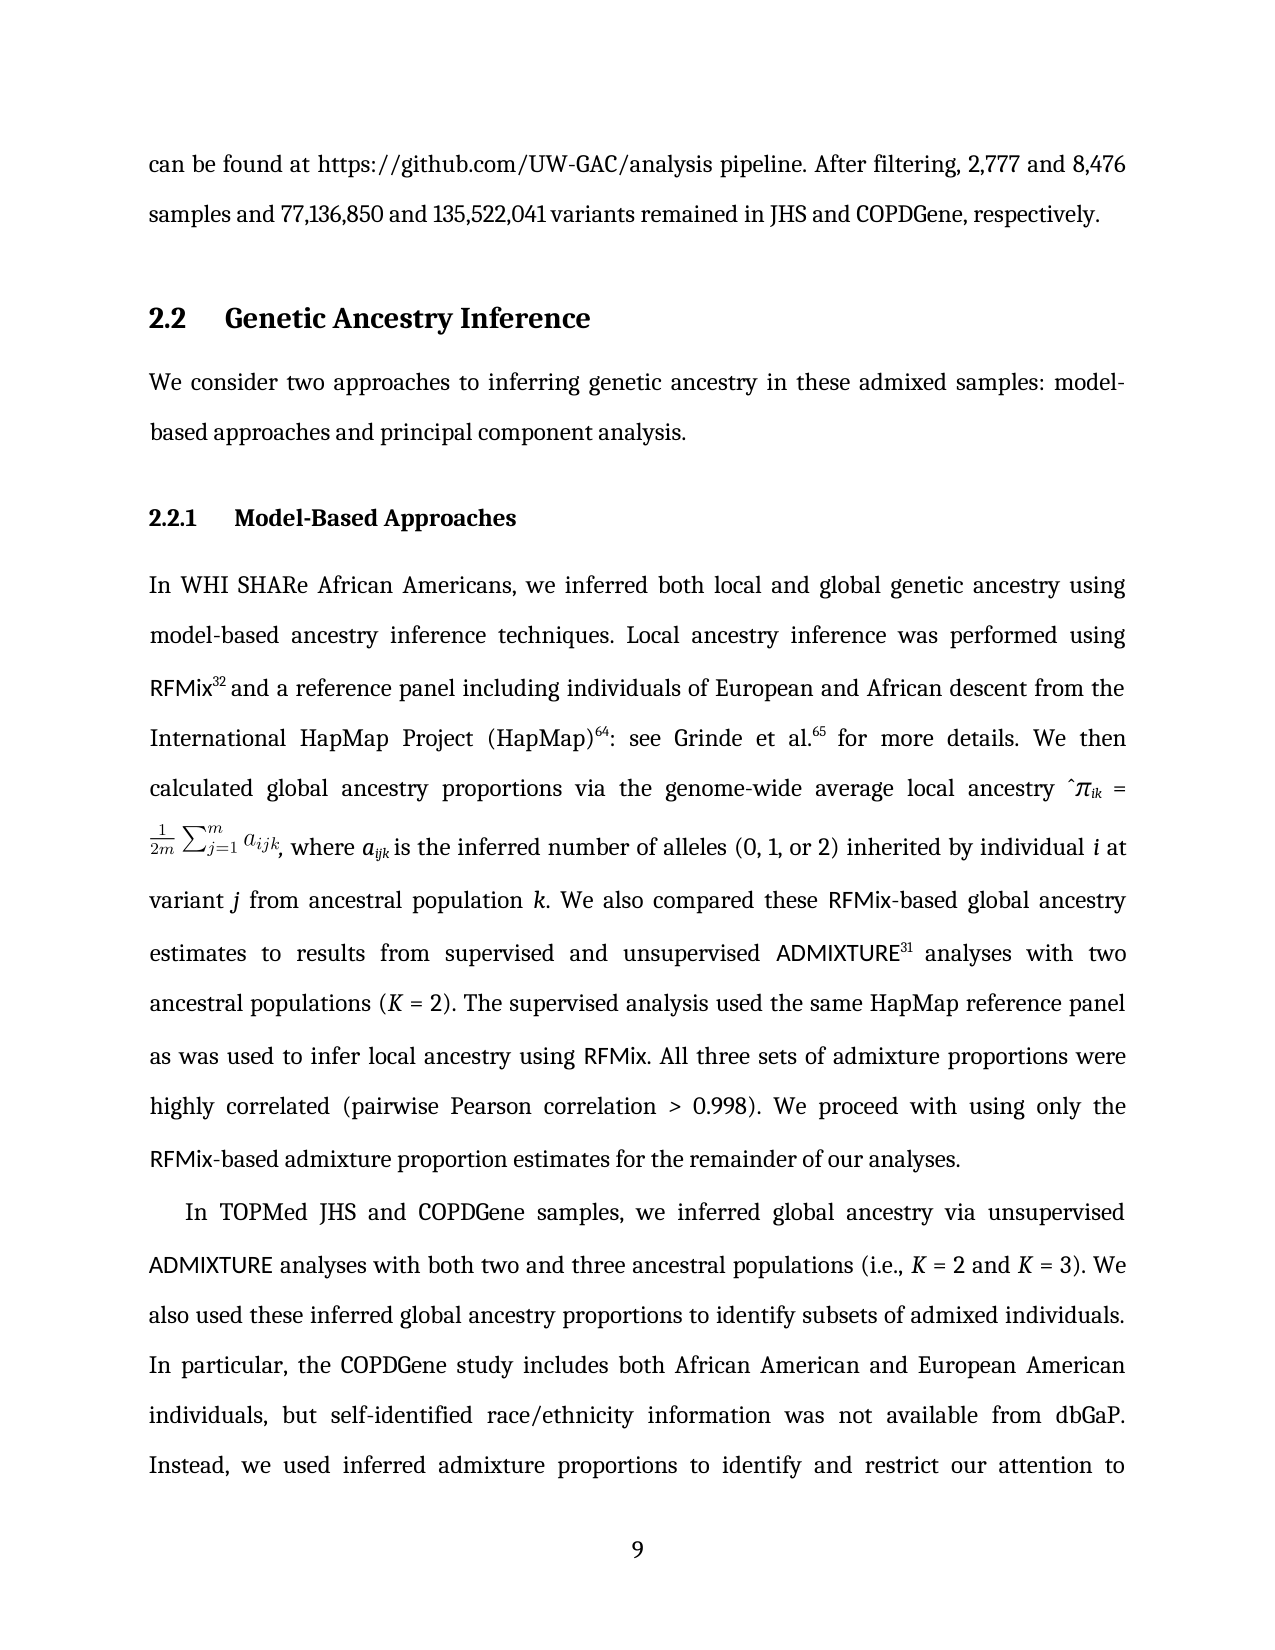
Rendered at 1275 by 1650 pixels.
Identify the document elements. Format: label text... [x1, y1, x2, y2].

text In WHI SHARe African Americans, we inferred both local and global genetic ancestry using model-based ancestry inference techniques. Local ancestry inference was performed using RFMix32 and a reference panel including individuals of European and African descent from the International HapMap Project (HapMap)64: see Grinde et al.65 for more details. We then calculated global ancestry proportions via the genome-wide average local ancestry ˆπik =, where aijk is the inferred number of alleles (0, 1, or 2) inherited by individual i at variant j from ancestral population k. We also compared these RFMix-based global ancestry estimates to results from supervised and unsupervised ADMIXTURE31 analyses with two ancestral populations (K = 2). The supervised analysis used the same HapMap reference panel as was used to infer local ancestry using RFMix. All three sets of admixture proportions were highly correlated (pairwise Pearson correlation > 0.998). We proceed with using only the RFMix-based admixture proportion estimates for the remainder of our analyses. [148, 571, 1127, 1174]
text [148, 1198, 1127, 1480]
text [148, 150, 1127, 229]
text We consider two approaches to inferring genetic ancestry in these admixed samples: model-based approaches and principal component analysis. [148, 368, 1127, 446]
picture [149, 823, 279, 856]
subtitle Genetic Ancestry Inference [148, 301, 1179, 336]
subtitle Model-Based Approaches [148, 504, 1179, 533]
